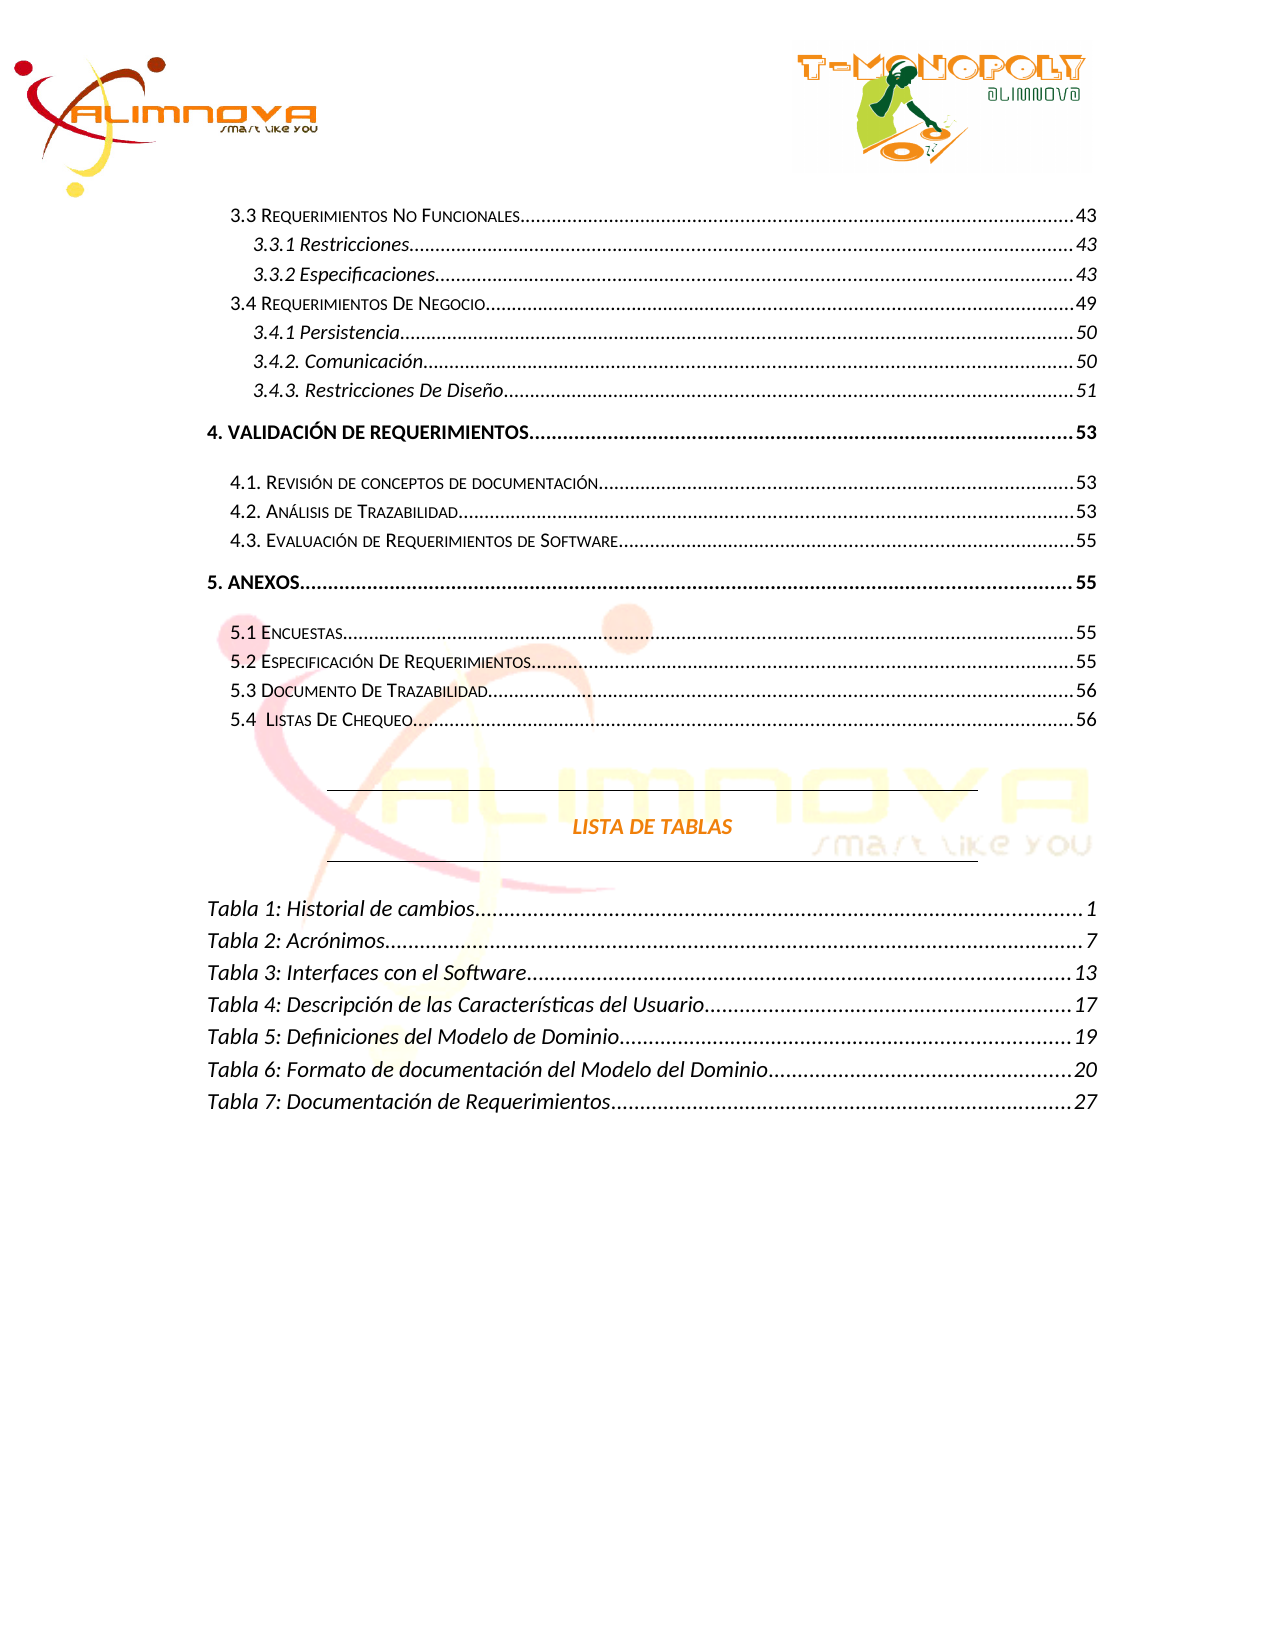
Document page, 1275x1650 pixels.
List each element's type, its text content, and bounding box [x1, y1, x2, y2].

picture [10, 55, 319, 199]
text Tabla 7: Documentación de Requerimientos 27 [207, 1087, 1098, 1115]
picture [792, 40, 1093, 173]
text LISTA DE TABLAS [327, 791, 978, 861]
text Tabla 1: Historial de cambios 1 [207, 894, 1098, 922]
text Tabla 4: Descripción de las Características del Usuario 17 [207, 990, 1098, 1018]
text Tabla 6: Formato de documentación del Modelo del Dominio 20 [207, 1055, 1098, 1083]
text Tabla 3: Interfaces con el Software 13 [207, 958, 1098, 986]
text Tabla 5: Definiciones del Modelo de Dominio 19 [207, 1022, 1098, 1051]
text Tabla 2: Acrónimos 7 [207, 926, 1098, 954]
